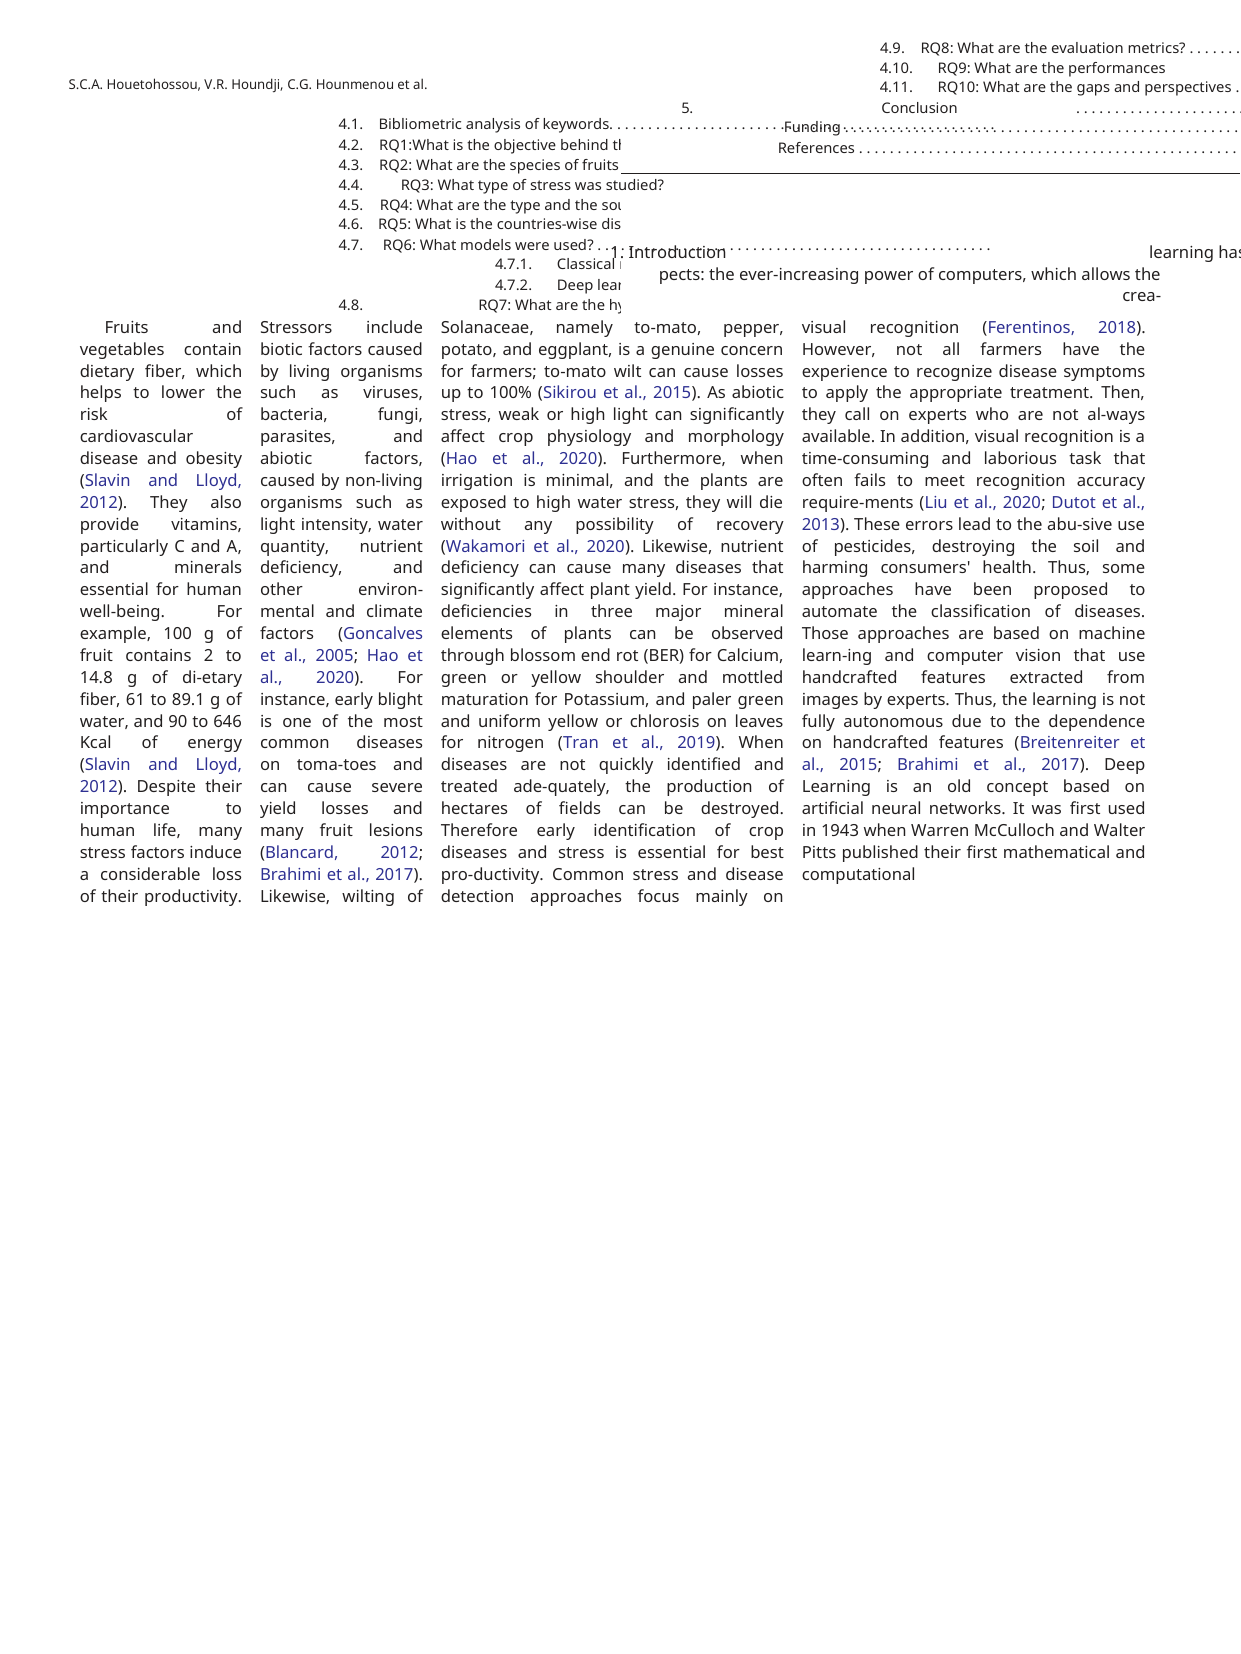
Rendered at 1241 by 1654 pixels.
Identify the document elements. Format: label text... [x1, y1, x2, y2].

table_cell 4.11. [621, 78, 919, 96]
table_cell 4.6. [68, 215, 378, 233]
text Fruits and vegetables contain dietary fiber, which helps to lower the risk of cardiovascular disease and obesity (Slavin and Lloyd, 2012). They also provide vitamins, particularly C and A, and minerals essential for human well-being. For example, 100 g of fruit contains 2 to 14.8 g of di-etary fiber, 61 to 89.1 g of water, and 90 to 646 Kcal of energy (Slavin and Lloyd, 2012). Despite their importance to human life, many stress factors induce a considerable loss of their productivity. Stressors include biotic factors caused by living organisms such as viruses, bacteria, fungi, parasites, and abiotic factors, caused by non-living organisms such as light intensity, water quantity, nutrient deficiency, and other environ-mental and climate factors (Goncalves et al., 2005; Hao et al., 2020). For instance, early blight is one of the most common diseases on toma-toes and can cause severe yield losses and many fruit lesions (Blancard, 2012; Brahimi et al., 2017). Likewise, wilting of Solanaceae, namely to-mato, pepper, potato, and eggplant, is a genuine concern for farmers; to-mato wilt can cause losses up to 100% (Sikirou et al., 2015). As abiotic stress, weak or high light can significantly affect crop physiology and morphology (Hao et al., 2020). Furthermore, when irrigation is minimal, and the plants are exposed to high water stress, they will die without any possibility of recovery (Wakamori et al., 2020). Likewise, nutrient deficiency can cause many diseases that significantly affect plant yield. For instance, deficiencies in three major mineral elements of plants can be observed through blossom end rot (BER) for Calcium, green or yellow shoulder and mottled maturation for Potassium, and paler green and uniform yellow or chlorosis on leaves for nitrogen (Tran et al., 2019). When diseases are not quickly identified and treated ade-quately, the production of hectares of fields can be destroyed. Therefore early identification of crop diseases and stress is essential for best pro-ductivity. Common stress and disease detection approaches focus mainly on visual recognition (Ferentinos, 2018). However, not all farmers have the experience to recognize disease symptoms to apply the appropriate treatment. Then, they call on experts who are not al-ways available. In addition, visual recognition is a time-consuming and laborious task that often fails to meet recognition accuracy require-ments (Liu et al., 2020; Dutot et al., 2013). These errors lead to the abu-sive use of pesticides, destroying the soil and harming consumers' health. Thus, some approaches have been proposed to automate the classification of diseases. Those approaches are based on machine learn-ing and computer vision that use handcrafted features extracted from images by experts. Thus, the learning is not fully autonomous due to the dependence on handcrafted features (Breitenreiter et al., 2015; Brahimi et al., 2017). Deep Learning is an old concept based on artificial neural networks. It was first used in 1943 when Warren McCulloch and Walter Pitts published their first mathematical and computational [802, 316, 1145, 884]
table_cell 4.8. [68, 294, 378, 314]
table_cell 4.4. [68, 175, 378, 194]
table_cell 4.2. [68, 133, 378, 154]
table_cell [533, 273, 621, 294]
table_cell Conclusion [765, 96, 1074, 117]
table_cell 4.5. [68, 194, 378, 214]
table_cell 4.1. [68, 104, 378, 133]
table_cell Funding . . . . . . . . . . . . . . . . . . . . . . . . . . . . . . . . . . . . . . . . . . . . . . . . . . . . . . . . . . . . . . . . . . . [621, 117, 1240, 136]
table_cell learning has become popular in recent years thanks to three main as- [1074, 174, 1240, 264]
table_cell References . . . . . . . . . . . . . . . . . . . . . . . . . . . . . . . . . . . . . . . . . . . . . . . . . . . . . . . . . . . . . . . . . . [621, 136, 1240, 173]
text pects: the ever-increasing power of computers, which allows the crea- [621, 264, 1161, 305]
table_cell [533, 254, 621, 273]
table_cell 4.9. [621, 38, 919, 57]
table_cell 4.10. [621, 57, 919, 78]
table_cell 4.7.1. [68, 254, 532, 273]
table_cell 4.7. [68, 233, 378, 254]
table_header S.C.A. Houetohossou, V.R. Houndji, C.G. Hounmenou et al. [68, 76, 621, 104]
table_cell 4.7.2. [68, 273, 532, 294]
table_cell 4.3. [68, 154, 378, 175]
table_cell 5. [621, 96, 764, 117]
table_cell RQ3: What type of stress was studied? [378, 175, 621, 194]
table_cell 1. Introduction [621, 174, 1074, 264]
text Fruits and vegetables contain dietary fiber, which helps to lower the risk of cardiovascular disease and obesity (Slavin and Lloyd, 2012). They also provide vitamins, particularly C and A, and minerals essential for human well-being. For example, 100 g of fruit contains 2 to 14.8 g of di-etary fiber, 61 to 89.1 g of water, and 90 to 646 Kcal of energy (Slavin and Lloyd, 2012). Despite their importance to human life, many stress factors induce a considerable loss of their productivity. Stressors include biotic factors caused by living organisms such as viruses, bacteria, fungi, parasites, and abiotic factors, caused by non-living organisms such as light intensity, water quantity, nutrient deficiency, and other environ-mental and climate factors (Goncalves et al., 2005; Hao et al., 2020). For instance, early blight is one of the most common diseases on toma-toes and can cause severe yield losses and many fruit lesions (Blancard, 2012; Brahimi et al., 2017). Likewise, wilting of Solanaceae, namely to-mato, pepper, potato, and eggplant, is a genuine concern for farmers; to-mato wilt can cause losses up to 100% (Sikirou et al., 2015). As abiotic stress, weak or high light can significantly affect crop physiology and morphology (Hao et al., 2020). Furthermore, when irrigation is minimal, and the plants are exposed to high water stress, they will die without any possibility of recovery (Wakamori et al., 2020). Likewise, nutrient deficiency can cause many diseases that significantly affect plant yield. For instance, deficiencies in three major mineral elements of plants can be observed through blossom end rot (BER) for Calcium, green or yellow shoulder and mottled maturation for Potassium, and paler green and uniform yellow or chlorosis on leaves for nitrogen (Tran et al., 2019). When diseases are not quickly identified and treated ade-quately, the production of hectares of fields can be destroyed. Therefore early identification of crop diseases and stress is essential for best pro-ductivity. Common stress and disease detection approaches focus mainly on visual recognition (Ferentinos, 2018). However, not all farmers have the experience to recognize disease symptoms to apply the appropriate treatment. Then, they call on experts who are not al-ways available. In addition, visual recognition is a time-consuming and laborious task that often fails to meet recognition accuracy require-ments (Liu et al., 2020; Dutot et al., 2013). These errors lead to the abu-sive use of pesticides, destroying the soil and harming consumers' health. Thus, some approaches have been proposed to automate the classification of diseases. Those approaches are based on machine learn-ing and computer vision that use handcrafted features extracted from images by experts. Thus, the learning is not fully autonomous due to the dependence on handcrafted features (Breitenreiter et al., 2015; Brahimi et al., 2017). Deep Learning is an old concept based on artificial neural networks. It was first used in 1943 when Warren McCulloch and Walter Pitts published their first mathematical and computational [441, 316, 784, 906]
